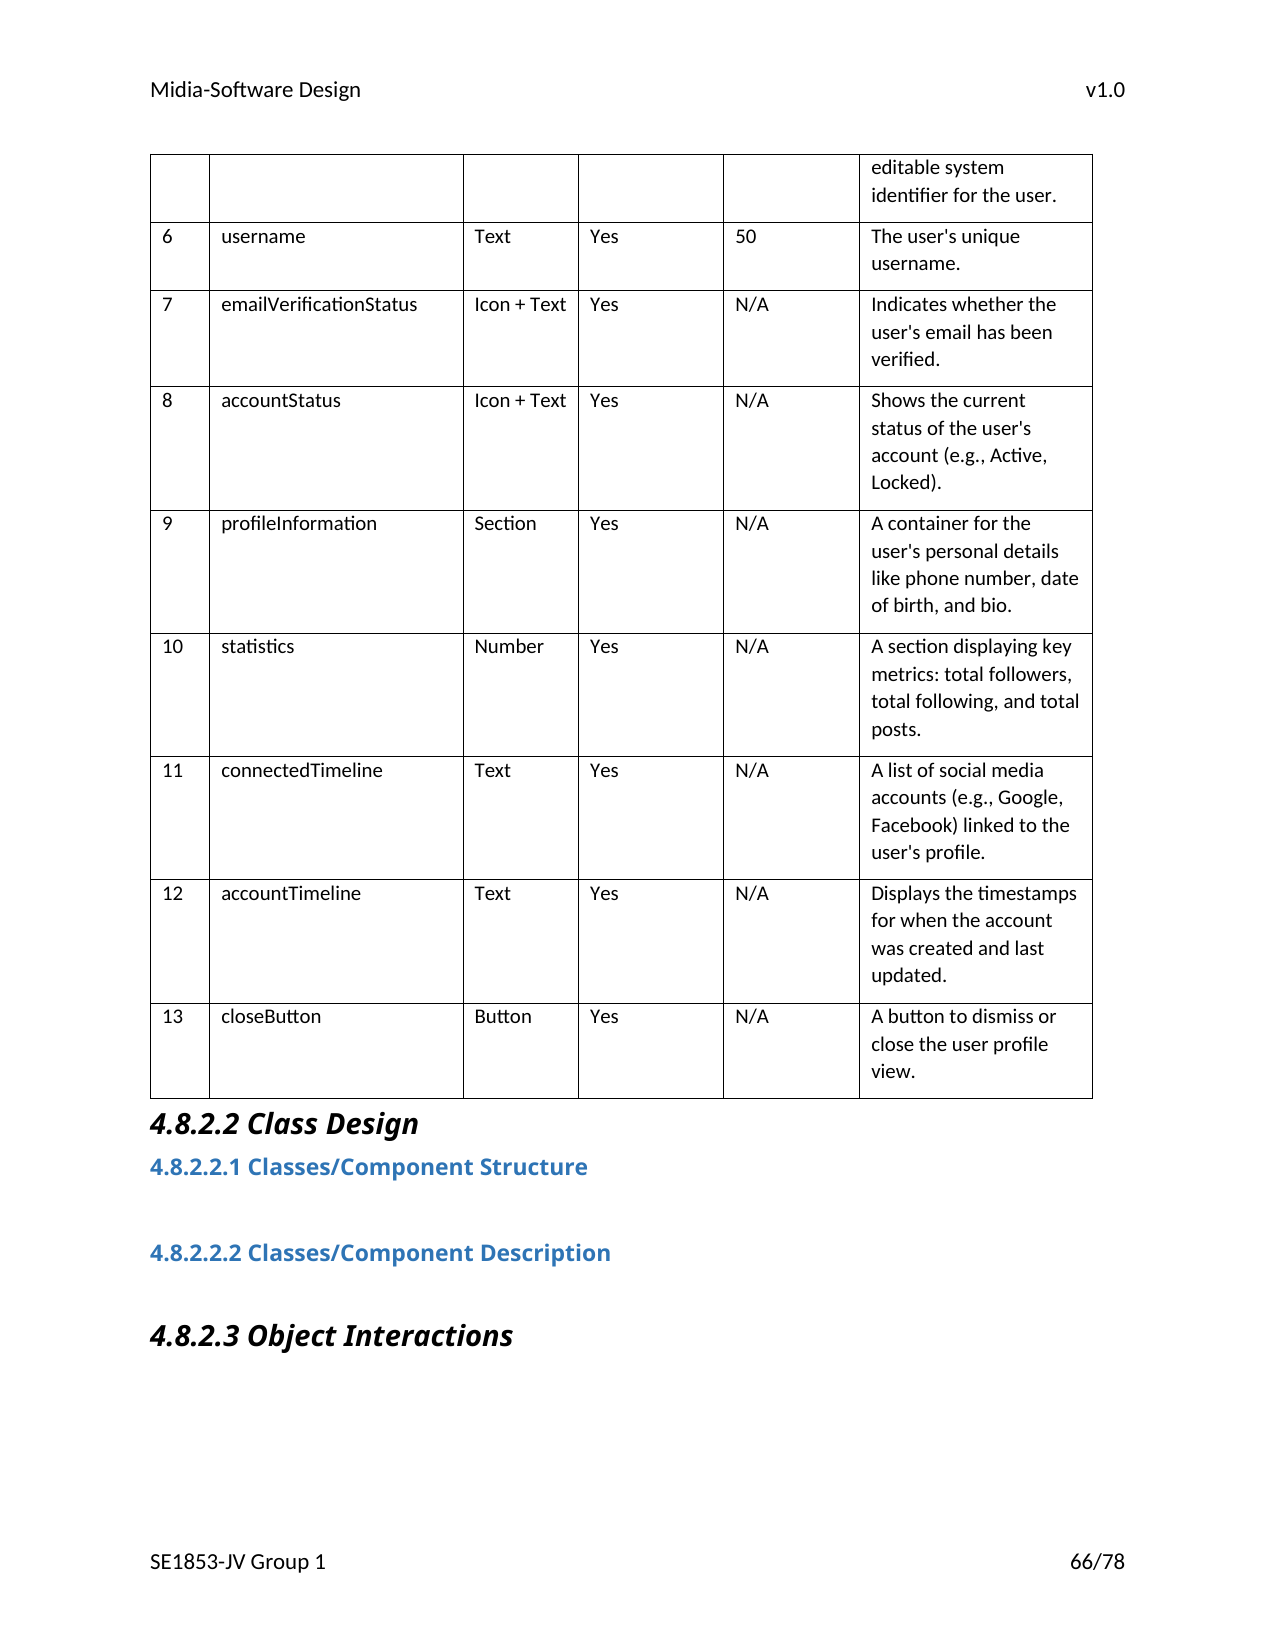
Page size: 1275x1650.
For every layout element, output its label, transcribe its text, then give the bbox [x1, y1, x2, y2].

subtitle 4.8.2.2.2 Classes/Component Description [150, 1237, 1198, 1268]
subtitle 4.8.2.2 Class Design [150, 1103, 1198, 1143]
subtitle 4.8.2.3 Object Interactions [150, 1315, 1198, 1355]
subtitle 4.8.2.2.1 Classes/Component Structure [150, 1150, 1198, 1182]
